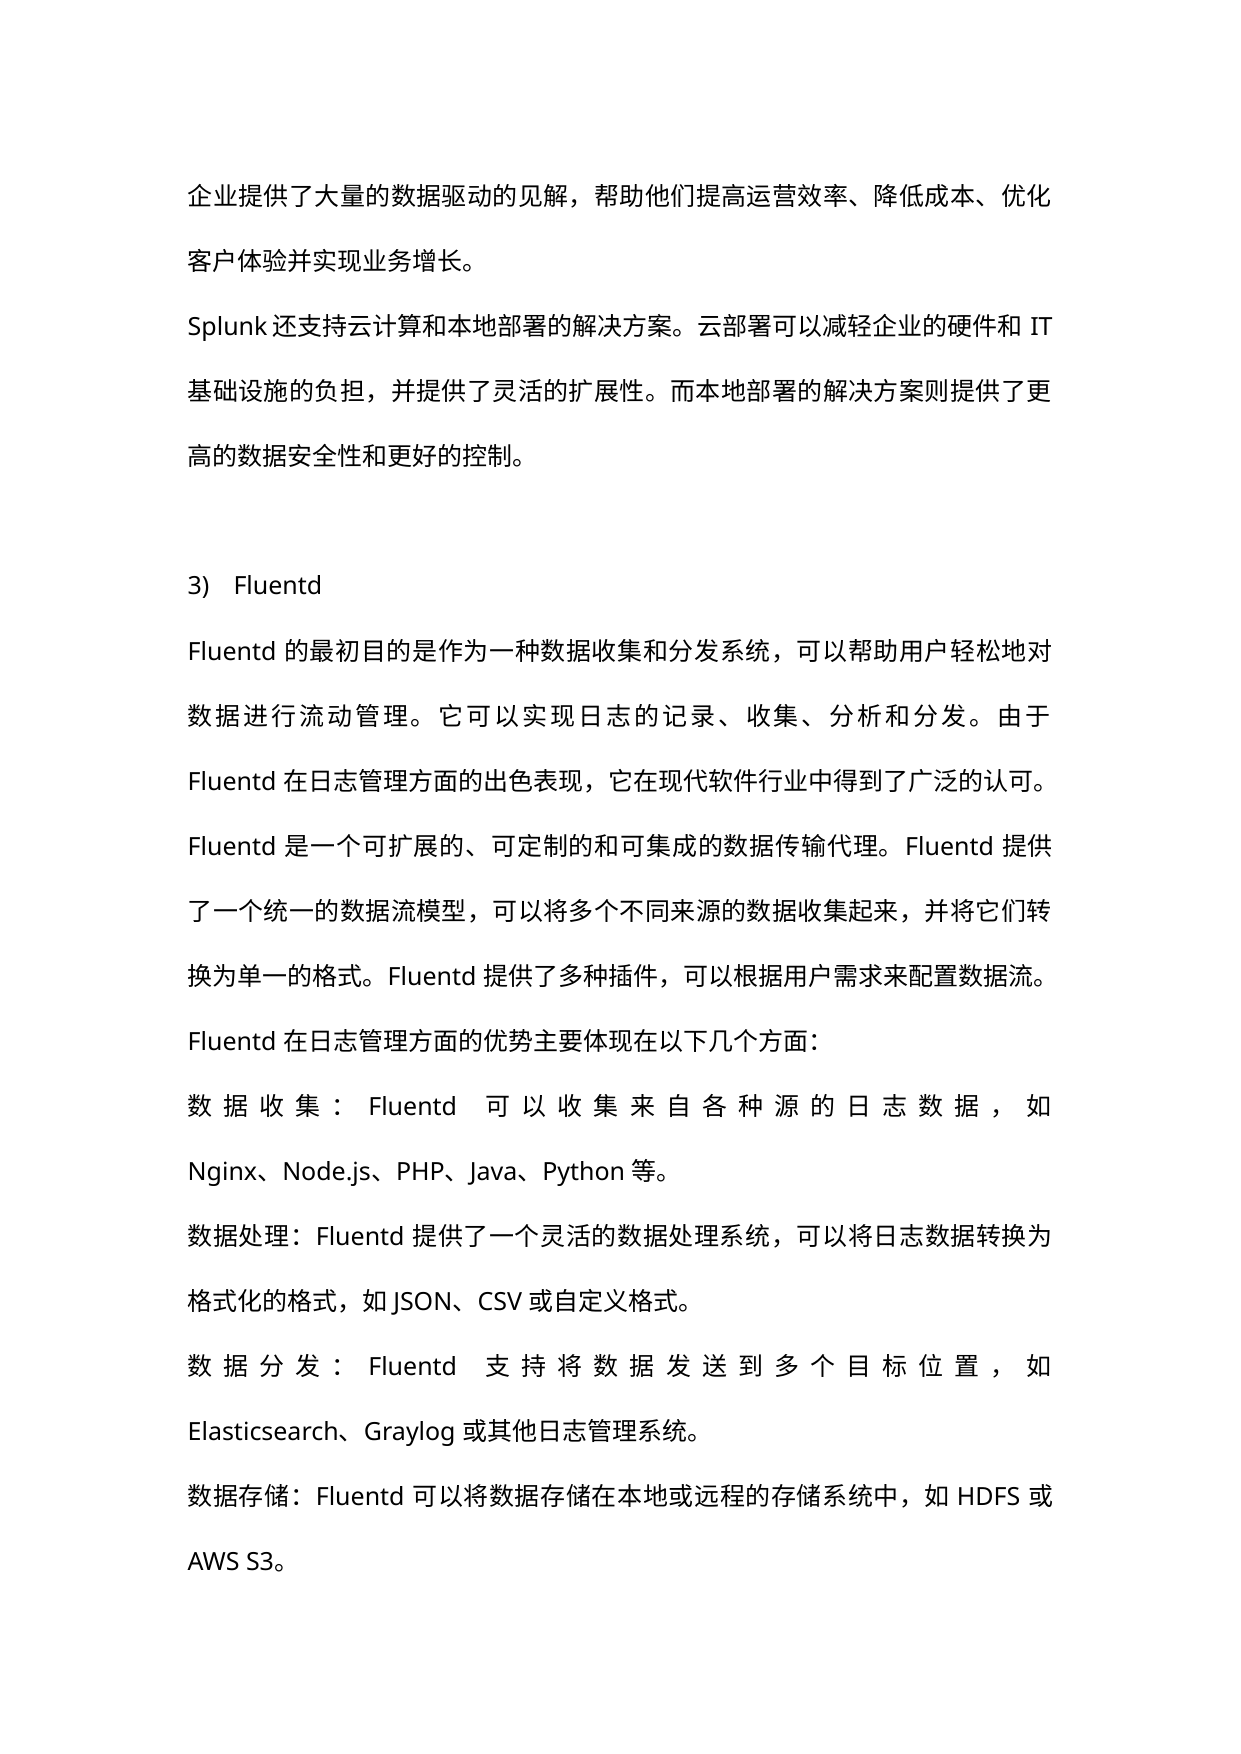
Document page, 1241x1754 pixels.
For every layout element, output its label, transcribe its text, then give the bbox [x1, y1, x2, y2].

text 数据收集：Fluentd 可以收集来自各种源的日志数据，如 Nginx、Node.js、PHP、Java、Python 等。 [187, 1072, 1053, 1202]
text 数据处理：Fluentd 提供了一个灵活的数据处理系统，可以将日志数据转换为格式化的格式，如 JSON、CSV 或自定义格式。 [187, 1202, 1053, 1332]
list Fluentd [187, 552, 1053, 617]
text Fluentd 的最初目的是作为一种数据收集和分发系统，可以帮助用户轻松地对数据进行流动管理。它可以实现日志的记录、收集、分析和分发。由于 Fluentd 在日志管理方面的出色表现，它在现代软件行业中得到了广泛的认可。 [187, 617, 1053, 812]
text 数据分发：Fluentd 支持将数据发送到多个目标位置，如 Elasticsearch、Graylog 或其他日志管理系统。 [187, 1332, 1053, 1462]
text 数据存储：Fluentd 可以将数据存储在本地或远程的存储系统中，如 HDFS 或 AWS S3。 [187, 1462, 1053, 1592]
text Fluentd 是一个可扩展的、可定制的和可集成的数据传输代理。Fluentd 提供了一个统一的数据流模型，可以将多个不同来源的数据收集起来，并将它们转换为单一的格式。Fluentd 提供了多种插件，可以根据用户需求来配置数据流。 [187, 812, 1053, 1007]
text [187, 162, 1053, 292]
text Fluentd 在日志管理方面的优势主要体现在以下几个方面： [187, 1007, 1053, 1072]
text Splunk还支持云计算和本地部署的解决方案。云部署可以减轻企业的硬件和IT基础设施的负担，并提供了灵活的扩展性。而本地部署的解决方案则提供了更高的数据安全性和更好的控制。 [187, 292, 1053, 487]
